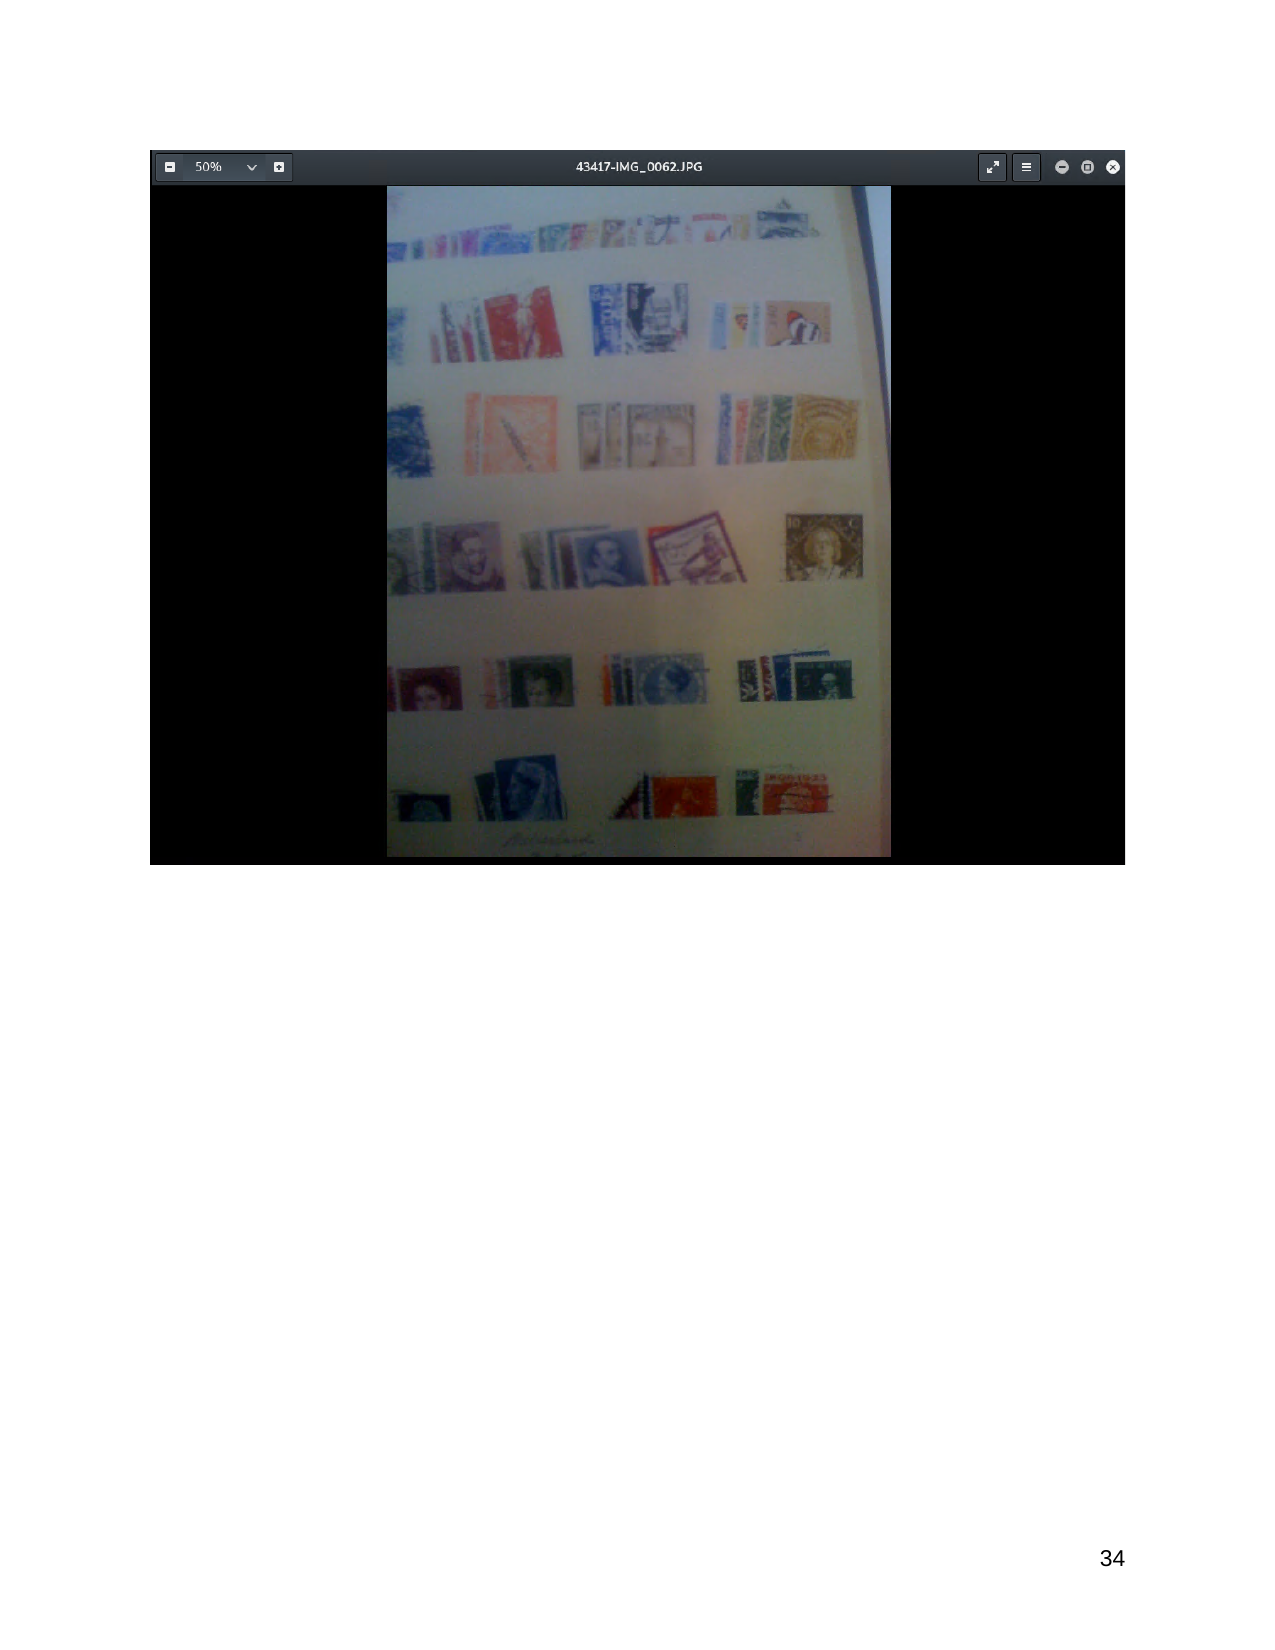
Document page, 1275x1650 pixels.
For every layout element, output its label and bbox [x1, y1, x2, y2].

picture [150, 150, 1125, 865]
